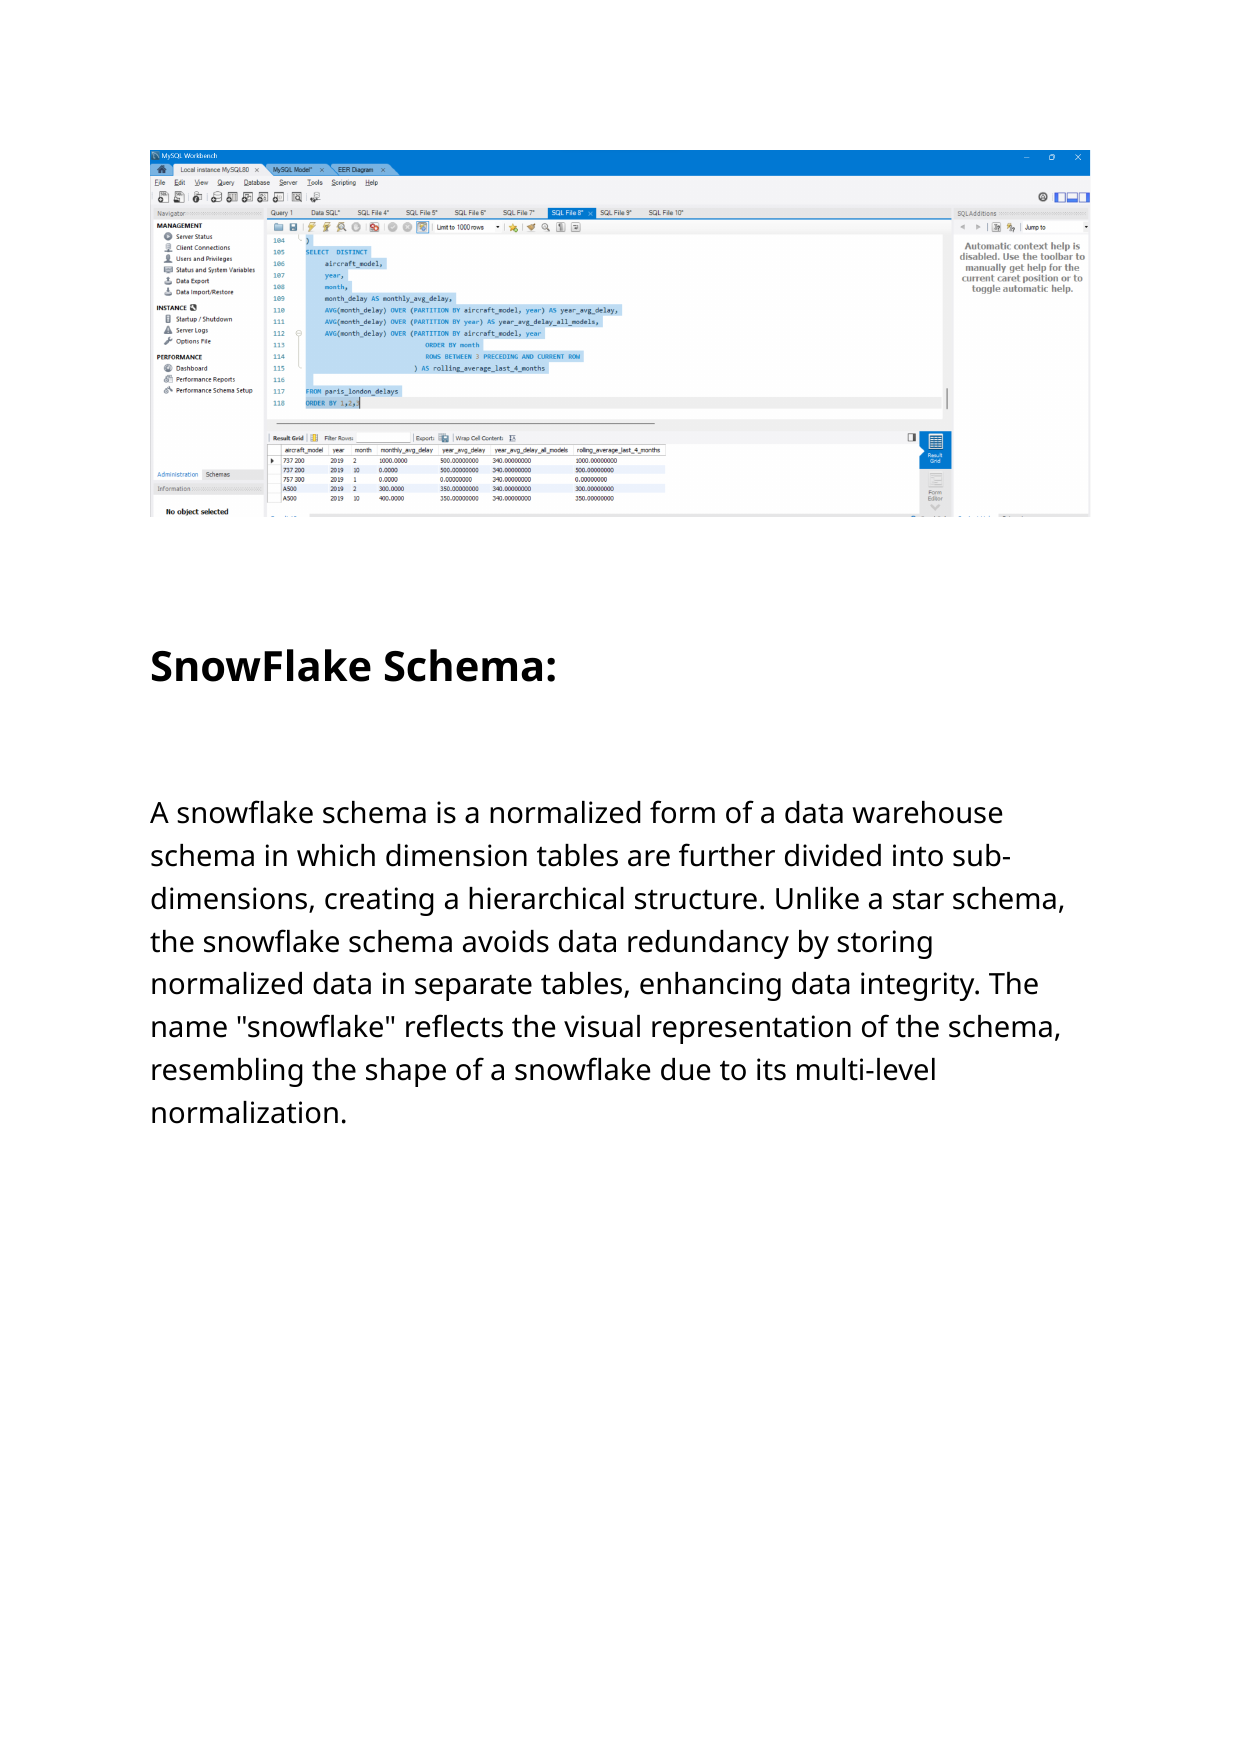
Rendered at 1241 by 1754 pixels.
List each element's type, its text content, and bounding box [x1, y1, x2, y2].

picture [150, 150, 1091, 517]
text SnowFlake Schema: [150, 637, 1090, 693]
text A snowflake schema is a normalized form of a data warehouse schema in which dimension tables are further divided into sub-dimensions, creating a hierarchical structure. Unlike a star schema, the snowflake schema avoids data redundancy by storing normalized data in separate tables, enhancing data integrity. The name "snowflake" reflects the visual representation of the schema, resembling the shape of a snowflake due to its multi-level normalization. [150, 792, 1090, 1132]
